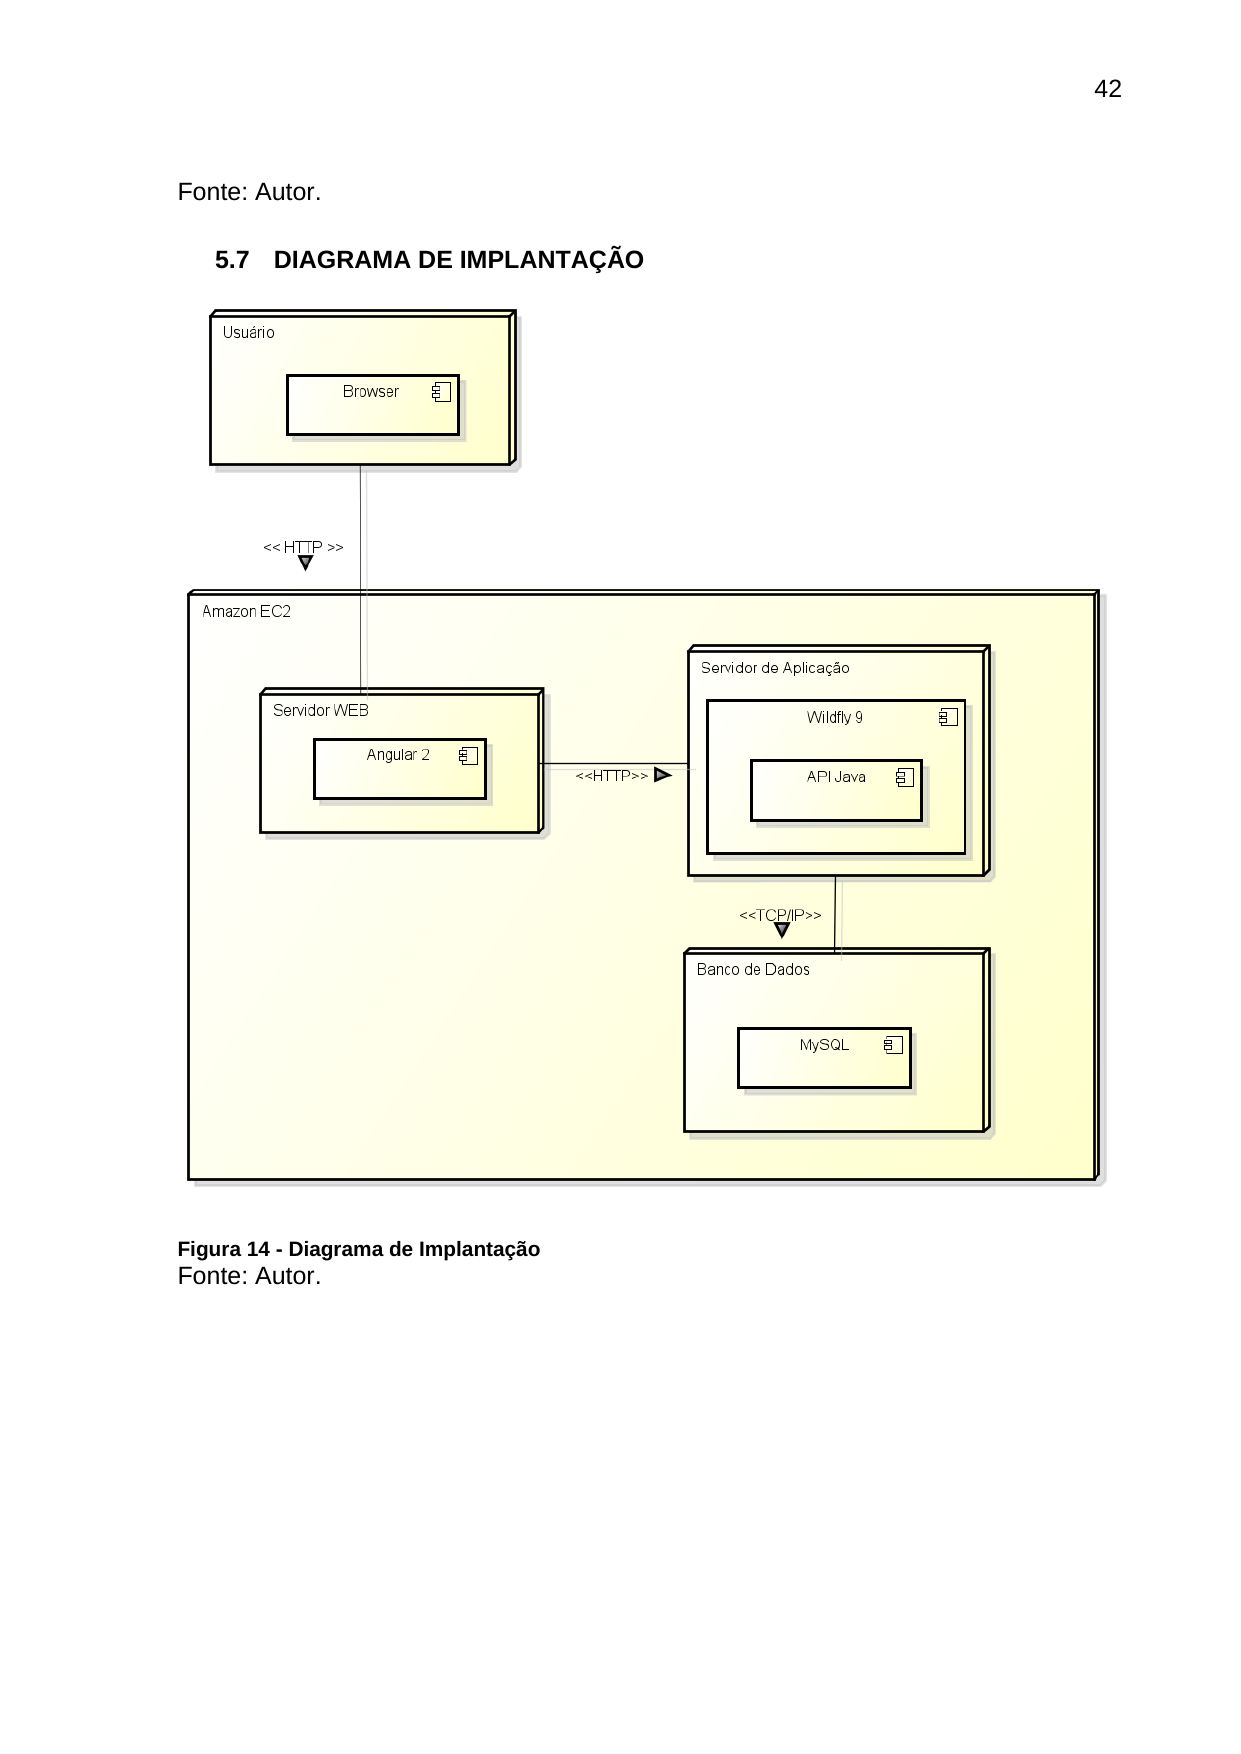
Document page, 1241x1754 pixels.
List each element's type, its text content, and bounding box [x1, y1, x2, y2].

text Fonte: Autor. [177, 1261, 1122, 1290]
text Fonte: Autor. [177, 177, 1122, 206]
subtitle DIAGRAMA DE IMPLANTAÇÃO [215, 245, 1122, 274]
picture [177, 299, 1123, 1202]
